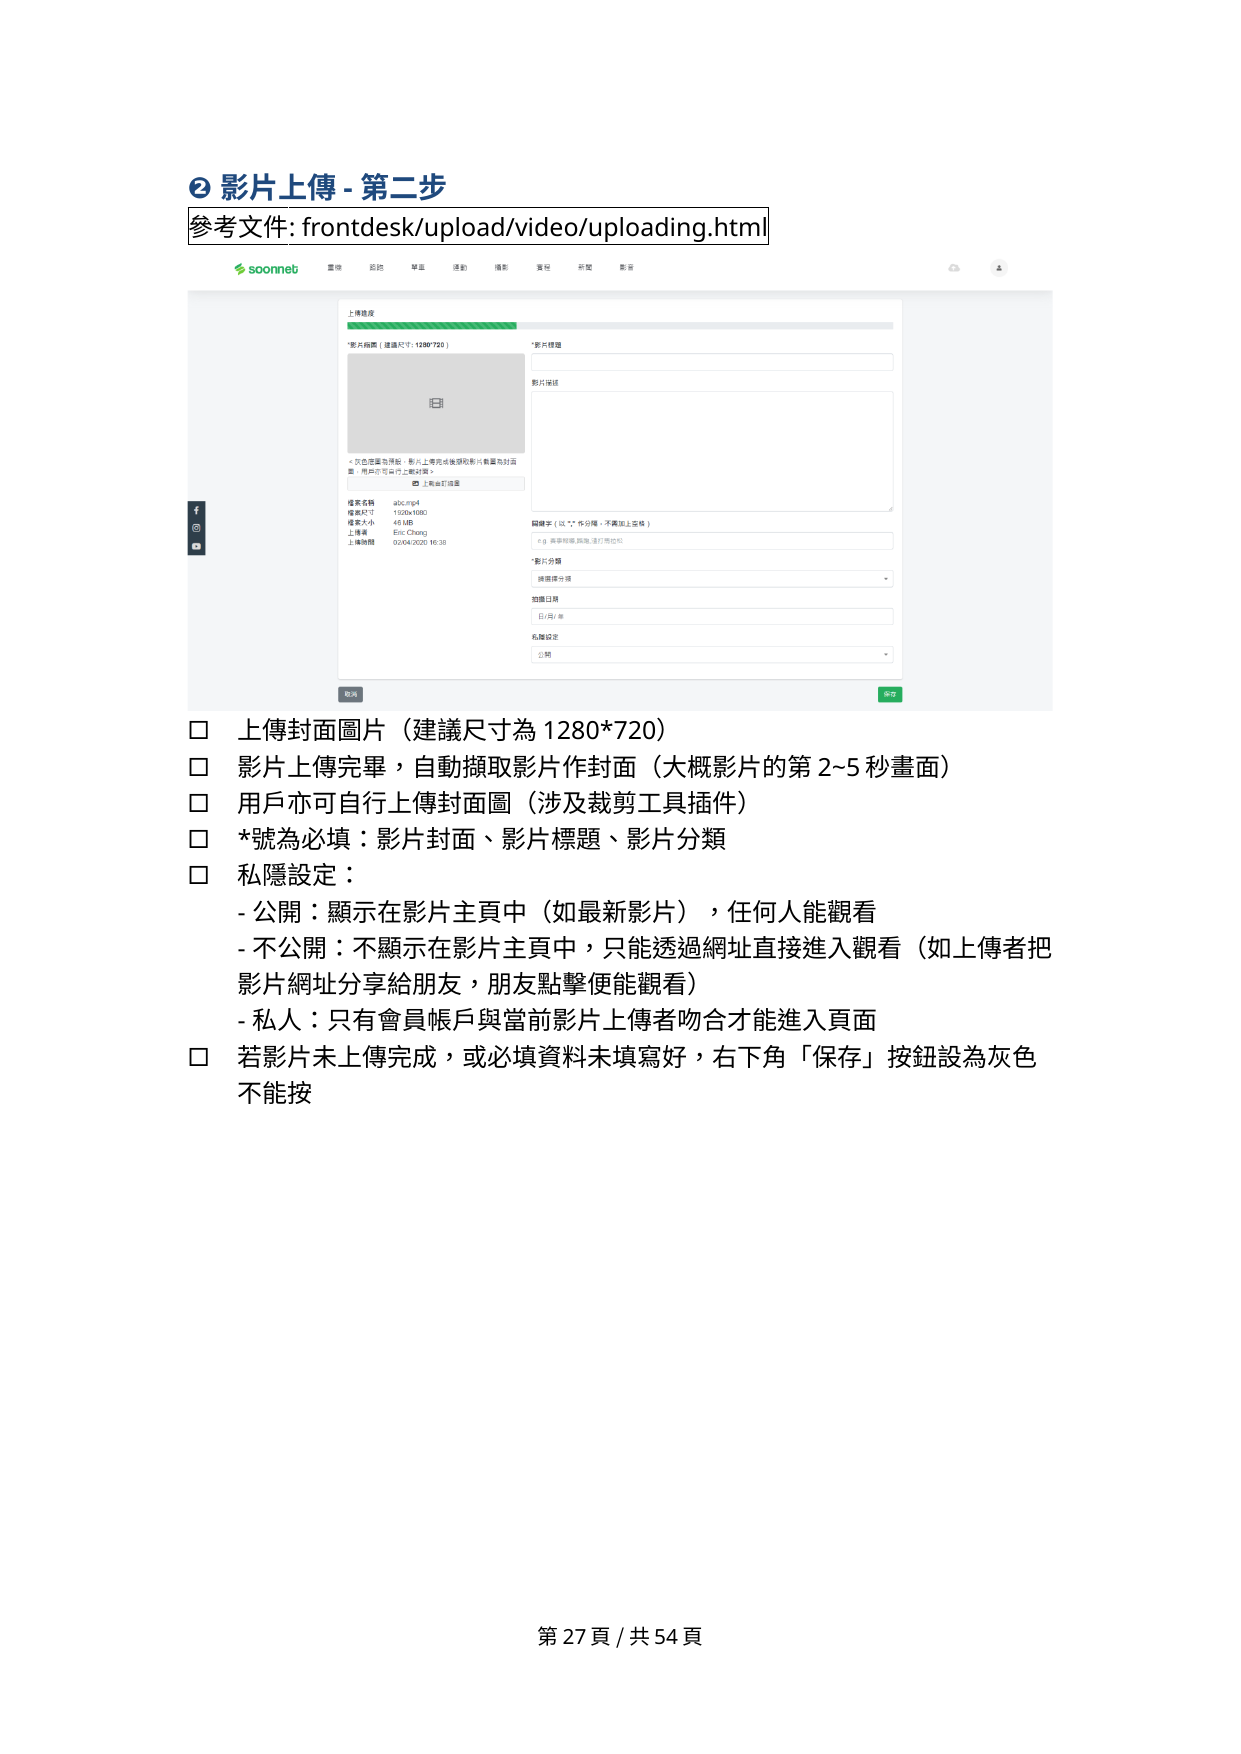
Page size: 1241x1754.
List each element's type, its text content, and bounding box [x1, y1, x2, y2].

picture [187, 245, 1053, 711]
text ❷ 影片上傳 - 第二步 參考文件: frontdesk/upload/video/uploading.html [187, 164, 1053, 245]
list *號為必填：影片封面、影片標題、影片分類 [187, 819, 1053, 856]
list 影片上傳完畢，自動擷取影片作封面（大概影片的第2~5秒畫面） [187, 747, 1053, 783]
list 私隱設定： - 公開：顯示在影片主頁中（如最新影片），任何人能觀看 - 不公開：不顯示在影片主頁中，只能透過網址直接進入觀看（如上傳者把影片網址分享給朋友，朋友點擊便能觀看） - 私人：只有會員帳戶與當前影片上傳者吻合才能進入頁面 [187, 856, 1053, 1037]
list 上傳封面圖片（建議尺寸為1280*720） [187, 711, 1053, 747]
list 用戶亦可自行上傳封面圖（涉及裁剪工具插件） [187, 783, 1053, 819]
list 若影片未上傳完成，或必填資料未填寫好，右下角「保存」按鈕設為灰色不能按 [187, 1037, 1053, 1109]
